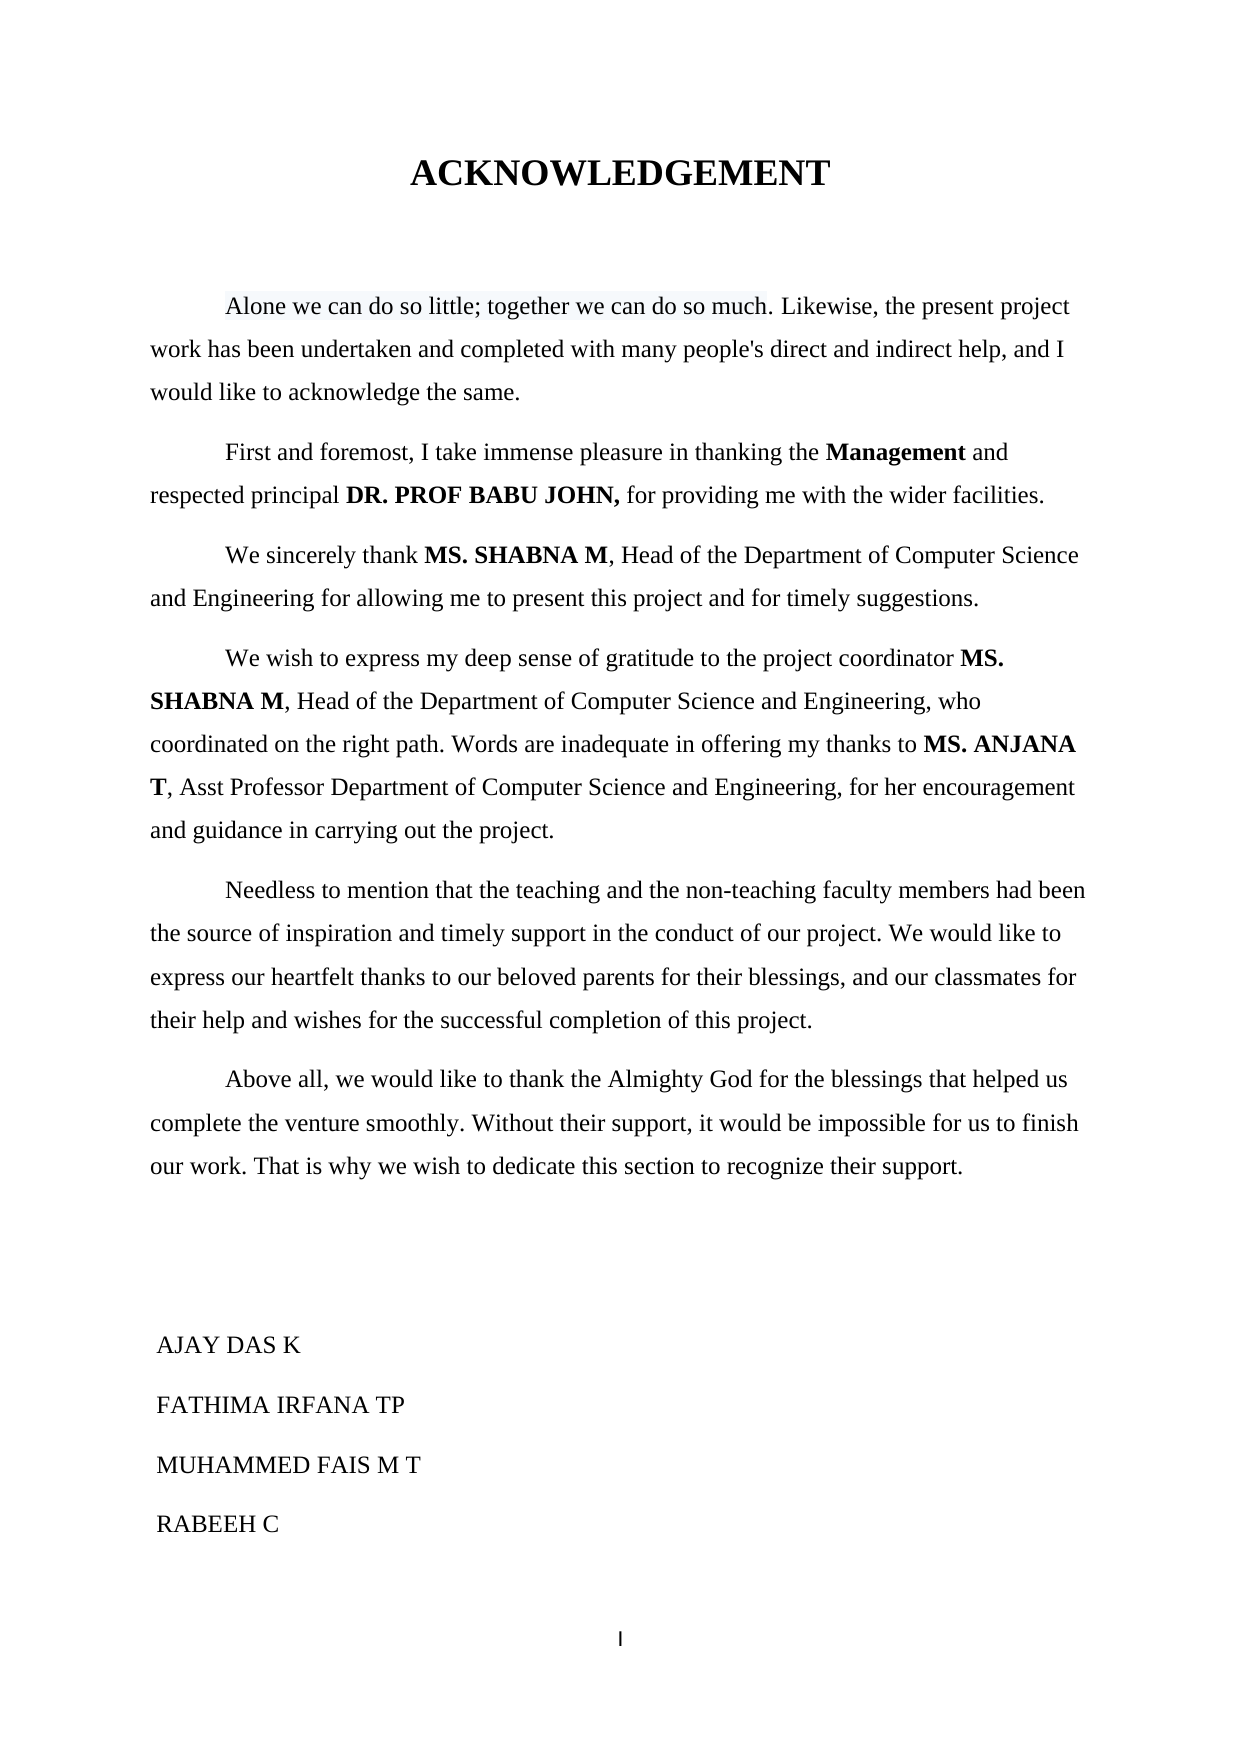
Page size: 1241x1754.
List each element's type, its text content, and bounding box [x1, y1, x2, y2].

text First and foremost, I take immense pleasure in thanking the Management and respected principal DR. PROF BABU JOHN, for providing me with the wider facilities. [150, 437, 1090, 509]
text AJAY DAS K [150, 1330, 1090, 1359]
text MUHAMMED FAIS M T [150, 1450, 1090, 1478]
text Above all, we would like to thank the Almighty God for the blessings that helped us complete the venture smoothly. Without their support, it would be impossible for us to finish our work. That is why we wish to dedicate this section to recognize their support. [150, 1064, 1090, 1179]
text We wish to express my deep sense of gratitude to the project coordinator MS. SHABNA M, Head of the Department of Computer Science and Engineering, who coordinated on the right path. Words are inadequate in offering my thanks to MS. ANJANA T, Asst Professor Department of Computer Science and Engineering, for her encouragement and guidance in carrying out the project. [150, 643, 1090, 844]
text We sincerely thank MS. SHABNA M, Head of the Department of Computer Science and Engineering for allowing me to present this project and for timely suggestions. [150, 540, 1090, 612]
text RABEEH C [150, 1509, 1090, 1538]
text ACKNOWLEDGEMENT [150, 150, 1090, 193]
text FATHIMA IRFANA TP [150, 1390, 1090, 1419]
text Needless to mention that the teaching and the non-teaching faculty members had been the source of inspiration and timely support in the conduct of our project. We would like to express our heartfelt thanks to our beloved parents for their blessings, and our classmates for their help and wishes for the successful completion of this project. [150, 875, 1090, 1033]
text Alone we can do so little; together we can do so much. Likewise, the present project work has been undertaken and completed with many people's direct and indirect help, and I would like to acknowledge the same. [150, 291, 1090, 406]
